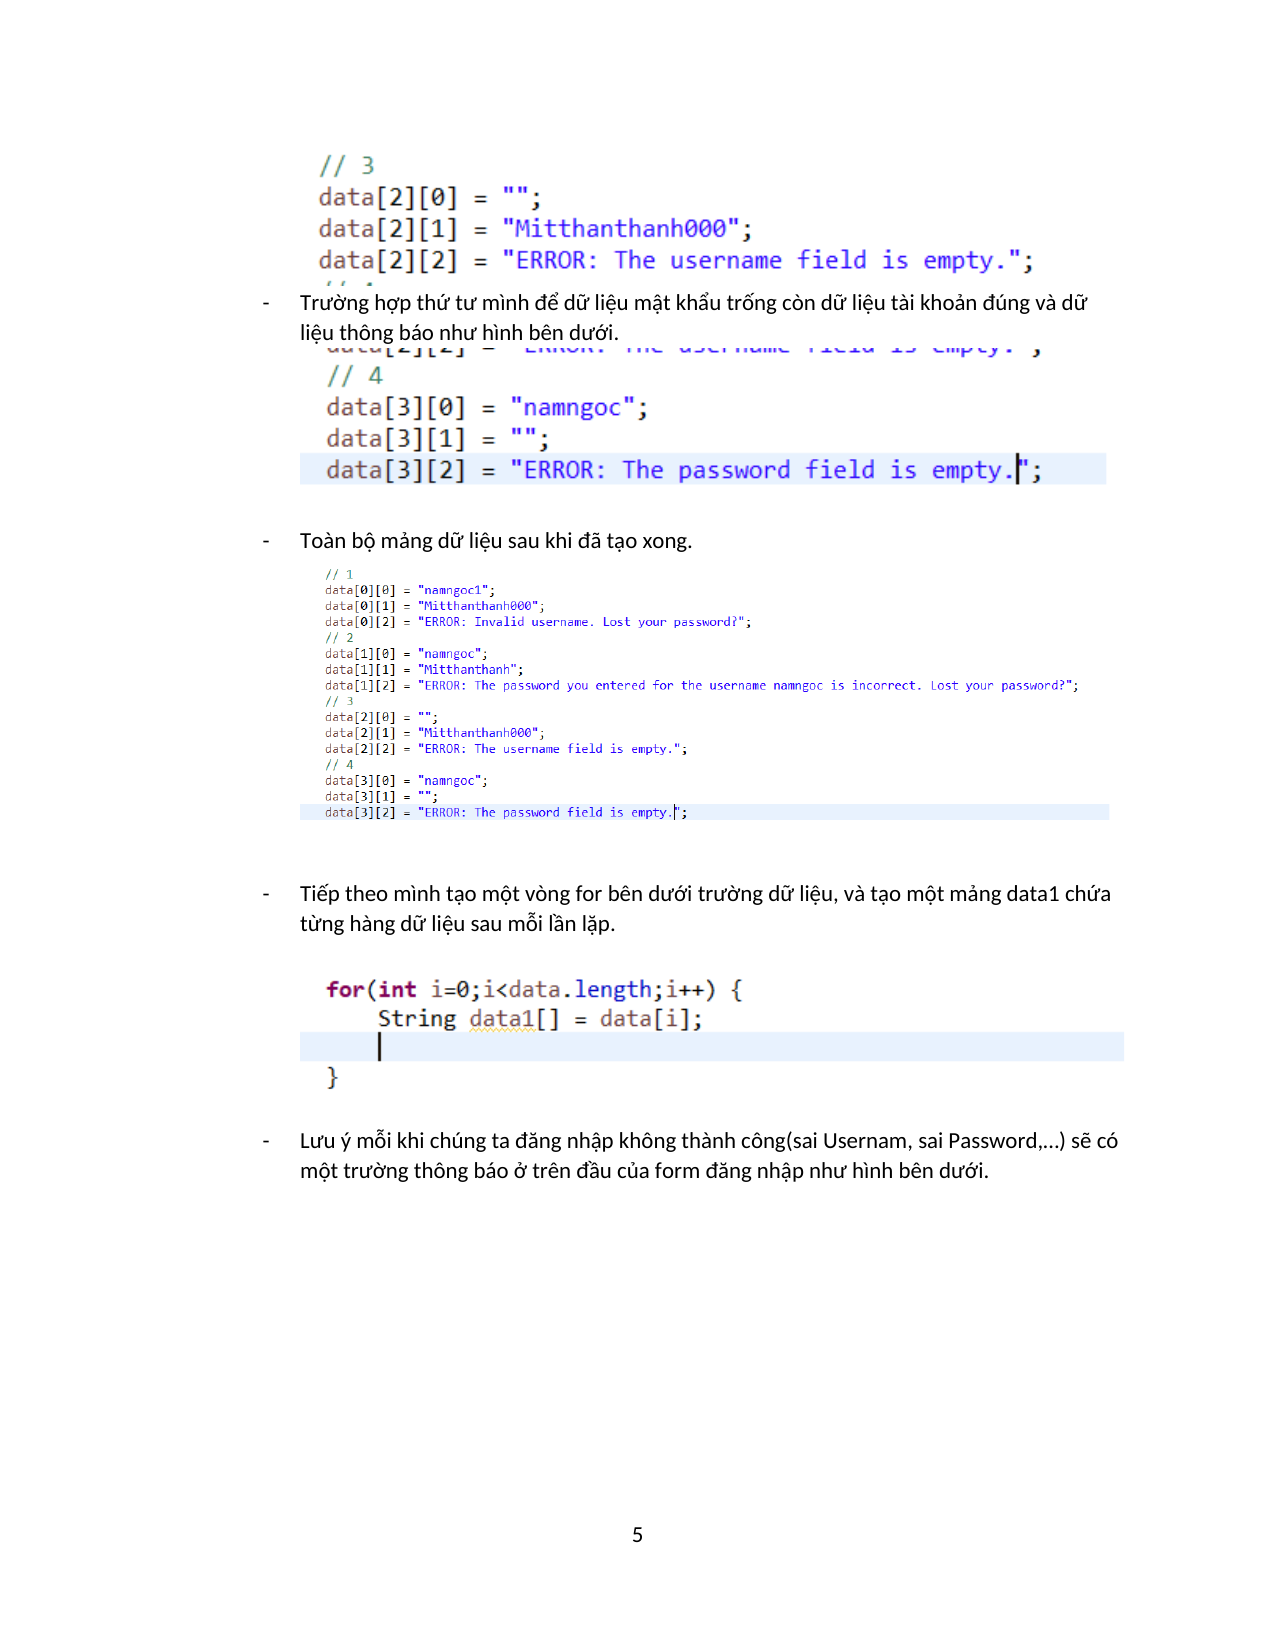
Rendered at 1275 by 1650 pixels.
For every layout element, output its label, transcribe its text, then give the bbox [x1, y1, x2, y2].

list Lưu ý mỗi khi chúng ta đăng nhập không thành công(sai Usernam, sai Password,…) sẽ có một trường thông báo ở trên đầu của form đăng nhập như hình bên dưới. [262, 1126, 1125, 1184]
list Tiếp theo mình tạo một vòng for bên dưới trường dữ liệu, và tạo một mảng data1 chứa từng hàng dữ liệu sau mỗi lần lặp. [262, 879, 1125, 937]
picture [300, 348, 1107, 524]
picture [300, 150, 1161, 286]
list Toàn bộ mảng dữ liệu sau khi đã tạo xong. [262, 526, 1125, 554]
picture [300, 556, 1110, 847]
list Trường hợp thứ tư mình để dữ liệu mật khẩu trống còn dữ liệu tài khoản đúng và dữ liệu thông báo như hình bên dưới. [262, 288, 1125, 346]
picture [300, 939, 1125, 1124]
